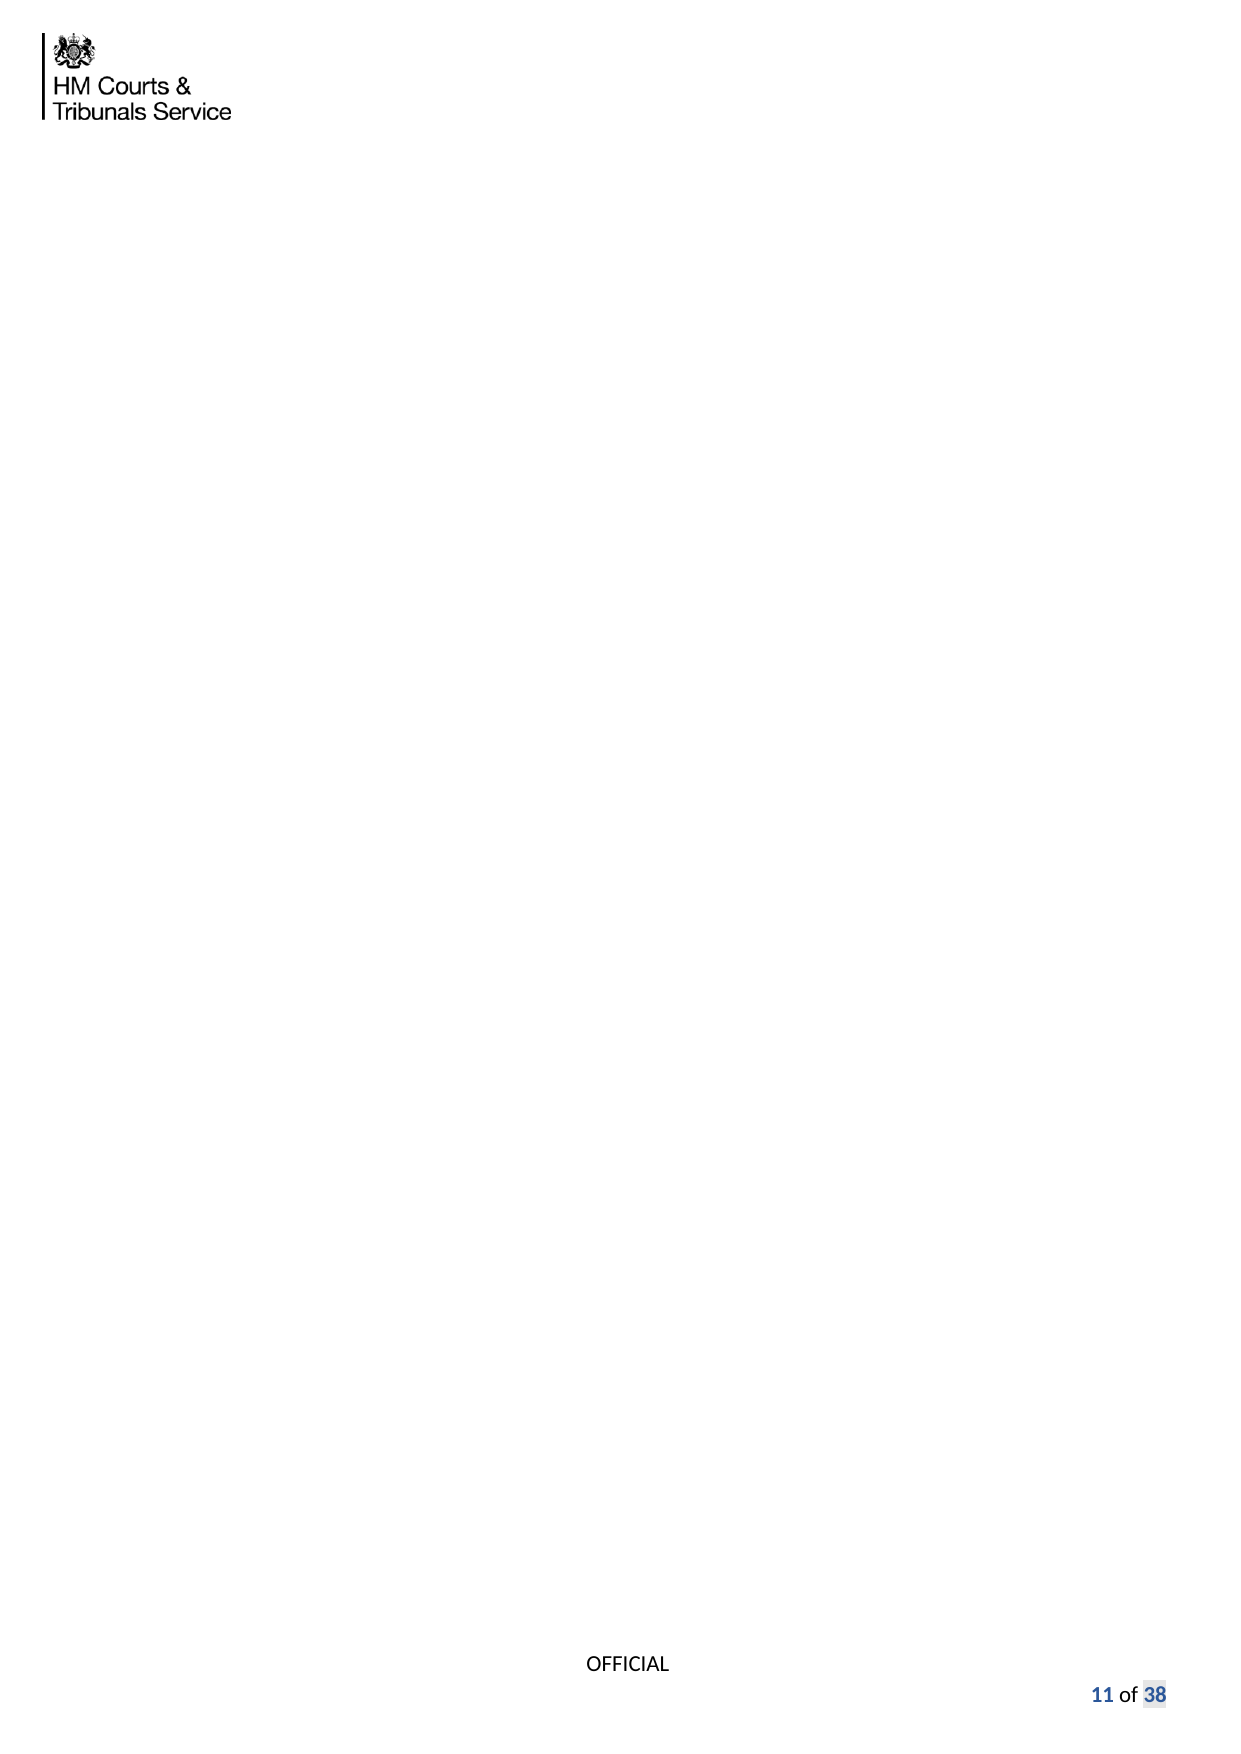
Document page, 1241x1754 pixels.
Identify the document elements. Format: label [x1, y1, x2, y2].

picture [42, 33, 231, 120]
